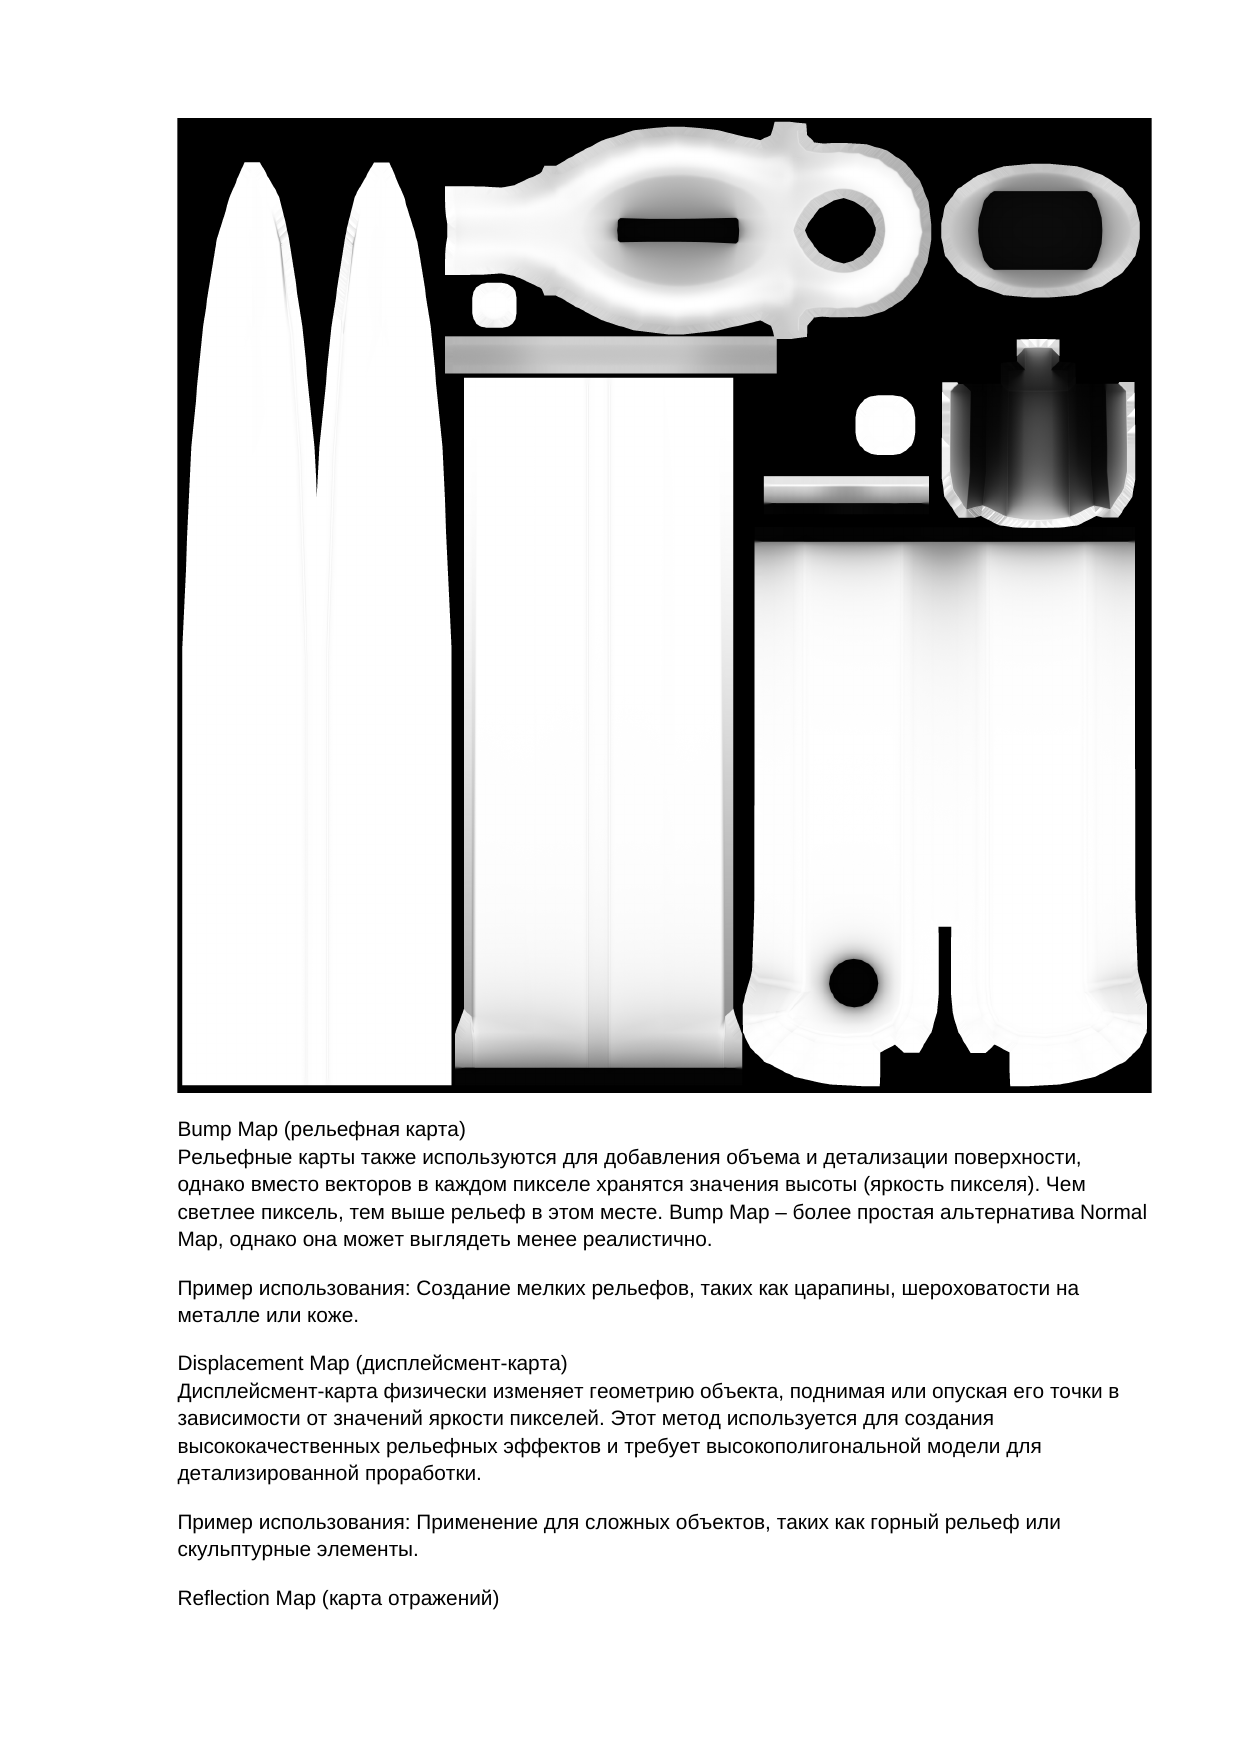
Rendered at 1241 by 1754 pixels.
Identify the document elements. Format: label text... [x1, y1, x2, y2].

text Bump Map (рельефная карта) Рельефные карты также используются для добавления объема и детализации поверхности, однако вместо векторов в каждом пикселе хранятся значения высоты (яркость пикселя). Чем светлее пиксель, тем выше рельеф в этом месте. Bump Map – более простая альтернатива Normal Map, однако она может выглядеть менее реалистично. [177, 1117, 1152, 1251]
text Пример использования: Создание мелких рельефов, таких как царапины, шероховатости на металле или коже. [177, 1275, 1152, 1327]
text Displacement Map (дисплейсмент-карта) Дисплейсмент-карта физически изменяет геометрию объекта, поднимая или опуская его точки в зависимости от значений яркости пикселей. Этот метод используется для создания высококачественных рельефных эффектов и требует высокополигональной модели для детализированной проработки. [177, 1351, 1152, 1485]
picture [177, 118, 1152, 1093]
text Reflection Map (карта отражений) [177, 1585, 1152, 1609]
text Пример использования: Применение для сложных объектов, таких как горный рельеф или скульптурные элементы. [177, 1509, 1152, 1561]
